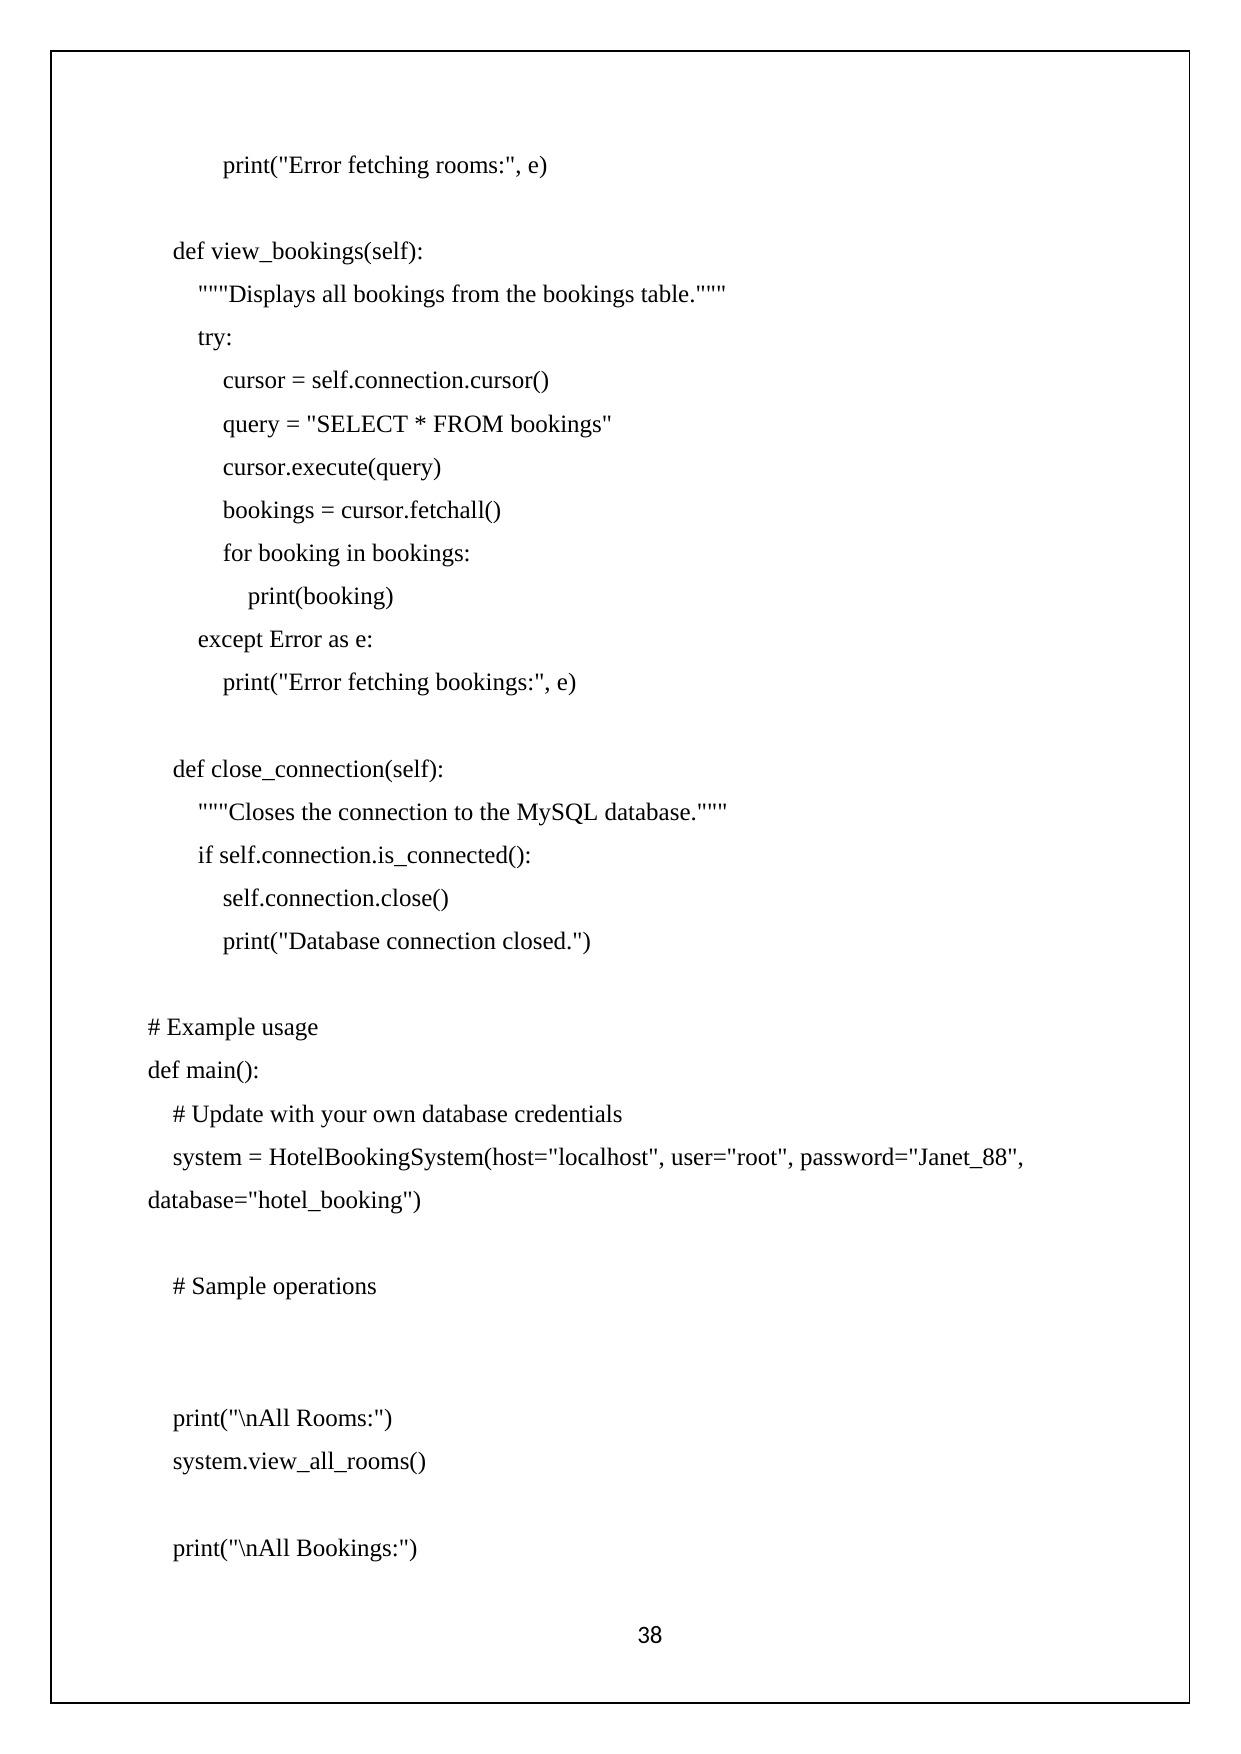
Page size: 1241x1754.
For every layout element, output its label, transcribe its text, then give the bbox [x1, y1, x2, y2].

text print("Error fetching bookings:", e) [148, 667, 1152, 696]
text try: [148, 322, 1152, 351]
text print("Error fetching rooms:", e) [148, 150, 1152, 179]
text """Closes the connection to the MySQL database.""" [148, 797, 1152, 826]
text def view_bookings(self): [148, 236, 1152, 265]
text def main(): [148, 1056, 1152, 1084]
text cursor.execute(query) [148, 452, 1152, 481]
text print(booking) [148, 581, 1152, 610]
text # Example usage [148, 1012, 1152, 1041]
text system.view_all_rooms() [148, 1446, 1152, 1475]
text print("\nAll Bookings:") [148, 1533, 1152, 1561]
text def close_connection(self): [148, 754, 1152, 782]
text print("\nAll Rooms:") [148, 1403, 1152, 1432]
text for booking in bookings: [148, 538, 1152, 567]
text except Error as e: [148, 624, 1152, 653]
text print("Database connection closed.") [148, 926, 1152, 955]
text bookings = cursor.fetchall() [148, 495, 1152, 524]
text """Displays all bookings from the bookings table.""" [148, 279, 1152, 308]
text # Update with your own database credentials [148, 1099, 1152, 1127]
text cursor = self.connection.cursor() [148, 366, 1152, 394]
text # Sample operations [148, 1271, 1152, 1300]
text system = HotelBookingSystem(host="localhost", user="root", password="Janet_88", database="hotel_booking") [148, 1142, 1152, 1214]
text if self.connection.is_connected(): [148, 840, 1152, 869]
text self.connection.close() [148, 883, 1152, 912]
text query = "SELECT * FROM bookings" [148, 409, 1152, 437]
